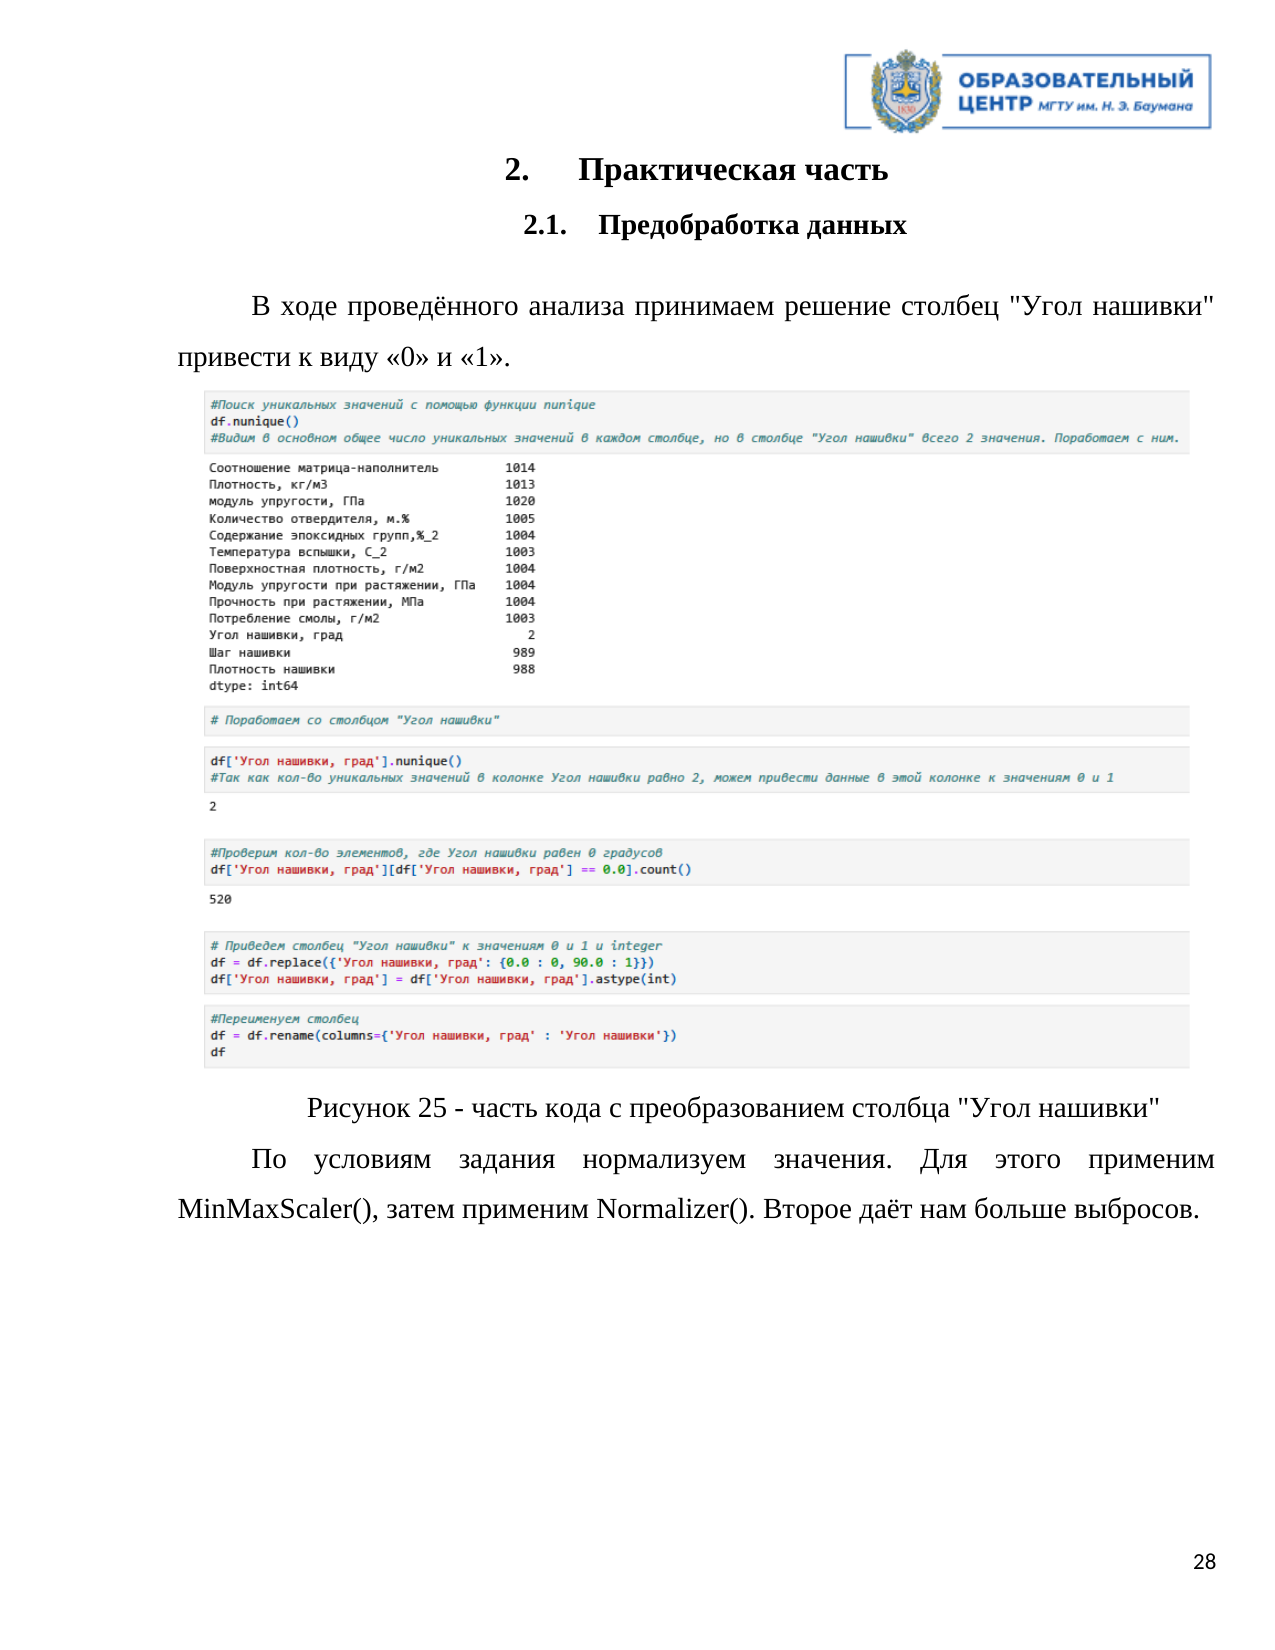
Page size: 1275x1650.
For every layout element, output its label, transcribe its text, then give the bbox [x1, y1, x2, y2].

picture [203, 389, 1190, 1074]
text В ходе проведённого анализа принимаем решение столбец "Угол нашивки" привести к виду «0» и «1». [177, 288, 1216, 372]
list Предобработка данных [214, 207, 1216, 240]
picture [814, 26, 1262, 149]
text По условиям задания нормализуем значения. Для этого применим MinMaxScaler(), затем применим Normalizer(). Второе даёт нам больше выбросов. [177, 1141, 1216, 1225]
list Практическая часть [177, 149, 1216, 188]
text Рисунок 25 - часть кода с преобразованием столбца "Угол нашивки" [177, 1091, 1216, 1124]
